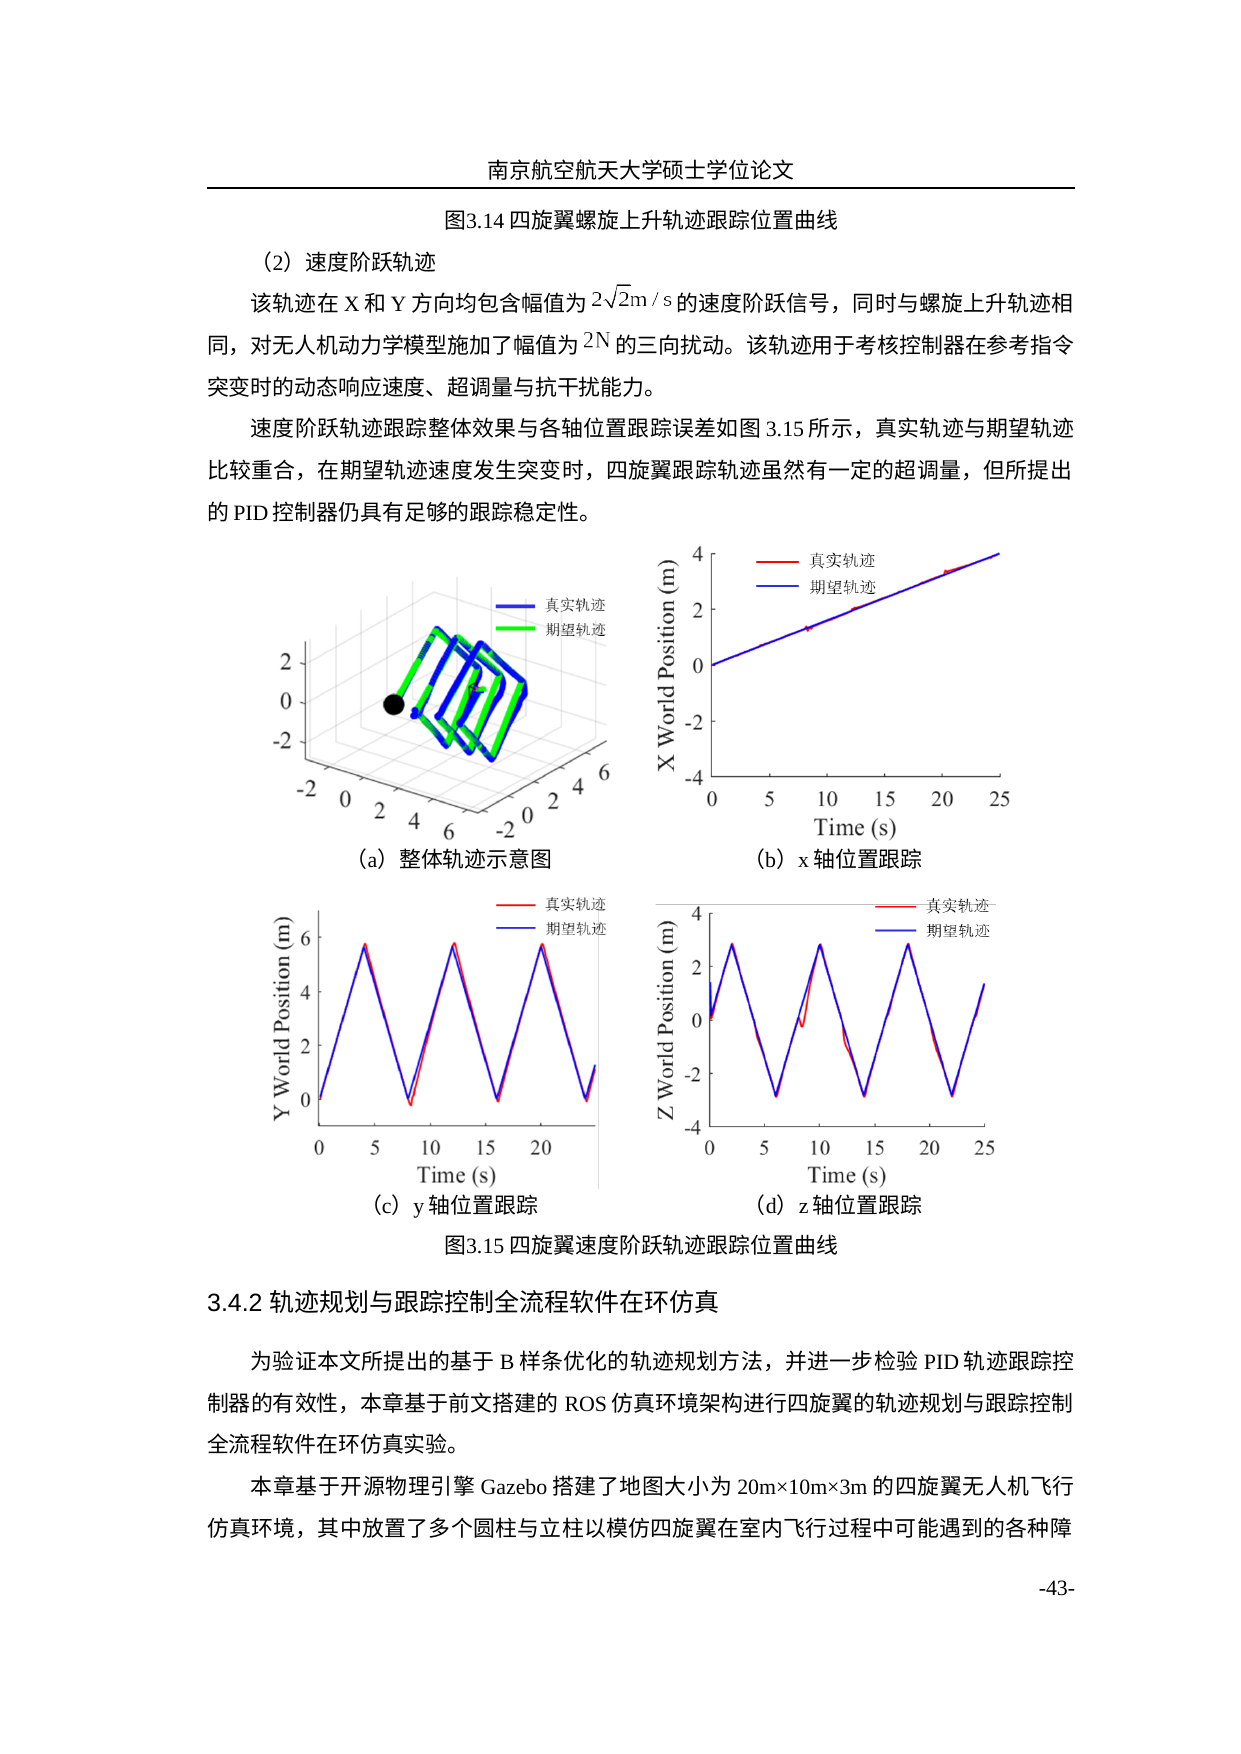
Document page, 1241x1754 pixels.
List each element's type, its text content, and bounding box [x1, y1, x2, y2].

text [207, 1461, 1075, 1544]
text （2）速度阶跃轨迹 [207, 237, 1075, 278]
text 为验证本文所提出的基于B样条优化的轨迹规划方法，并进一步检验PID轨迹跟踪控制器的有效性，本章基于前文搭建的ROS仿真环境架构进行四旋翼的轨迹规划与跟踪控制全流程软件在环仿真实验。 [207, 1336, 1075, 1461]
picture [271, 575, 626, 842]
picture [655, 544, 1010, 842]
text 该轨迹在X和Y方向均包含幅值为的速度阶跃信号，同时与螺旋上升轨迹相同，对无人机动力学模型施加了幅值为的三向扰动。该轨迹用于考核控制器在参考指令突变时的动态响应速度、超调量与抗干扰能力。 [207, 278, 1075, 403]
table_cell （b）x轴位置跟踪 [641, 842, 1025, 873]
table_cell （c）y轴位置跟踪 [257, 1188, 641, 1220]
table_cell [257, 874, 641, 1188]
picture [655, 890, 1010, 1189]
table_header [257, 528, 641, 842]
picture [271, 890, 626, 1189]
table_cell [641, 874, 1025, 1188]
table_cell （a）整体轨迹示意图 [257, 842, 641, 873]
table_header [641, 528, 1025, 842]
subtitle 轨迹规划与跟踪控制全流程软件在环仿真 [207, 1278, 1075, 1320]
table_cell （d）z轴位置跟踪 [641, 1188, 1025, 1220]
